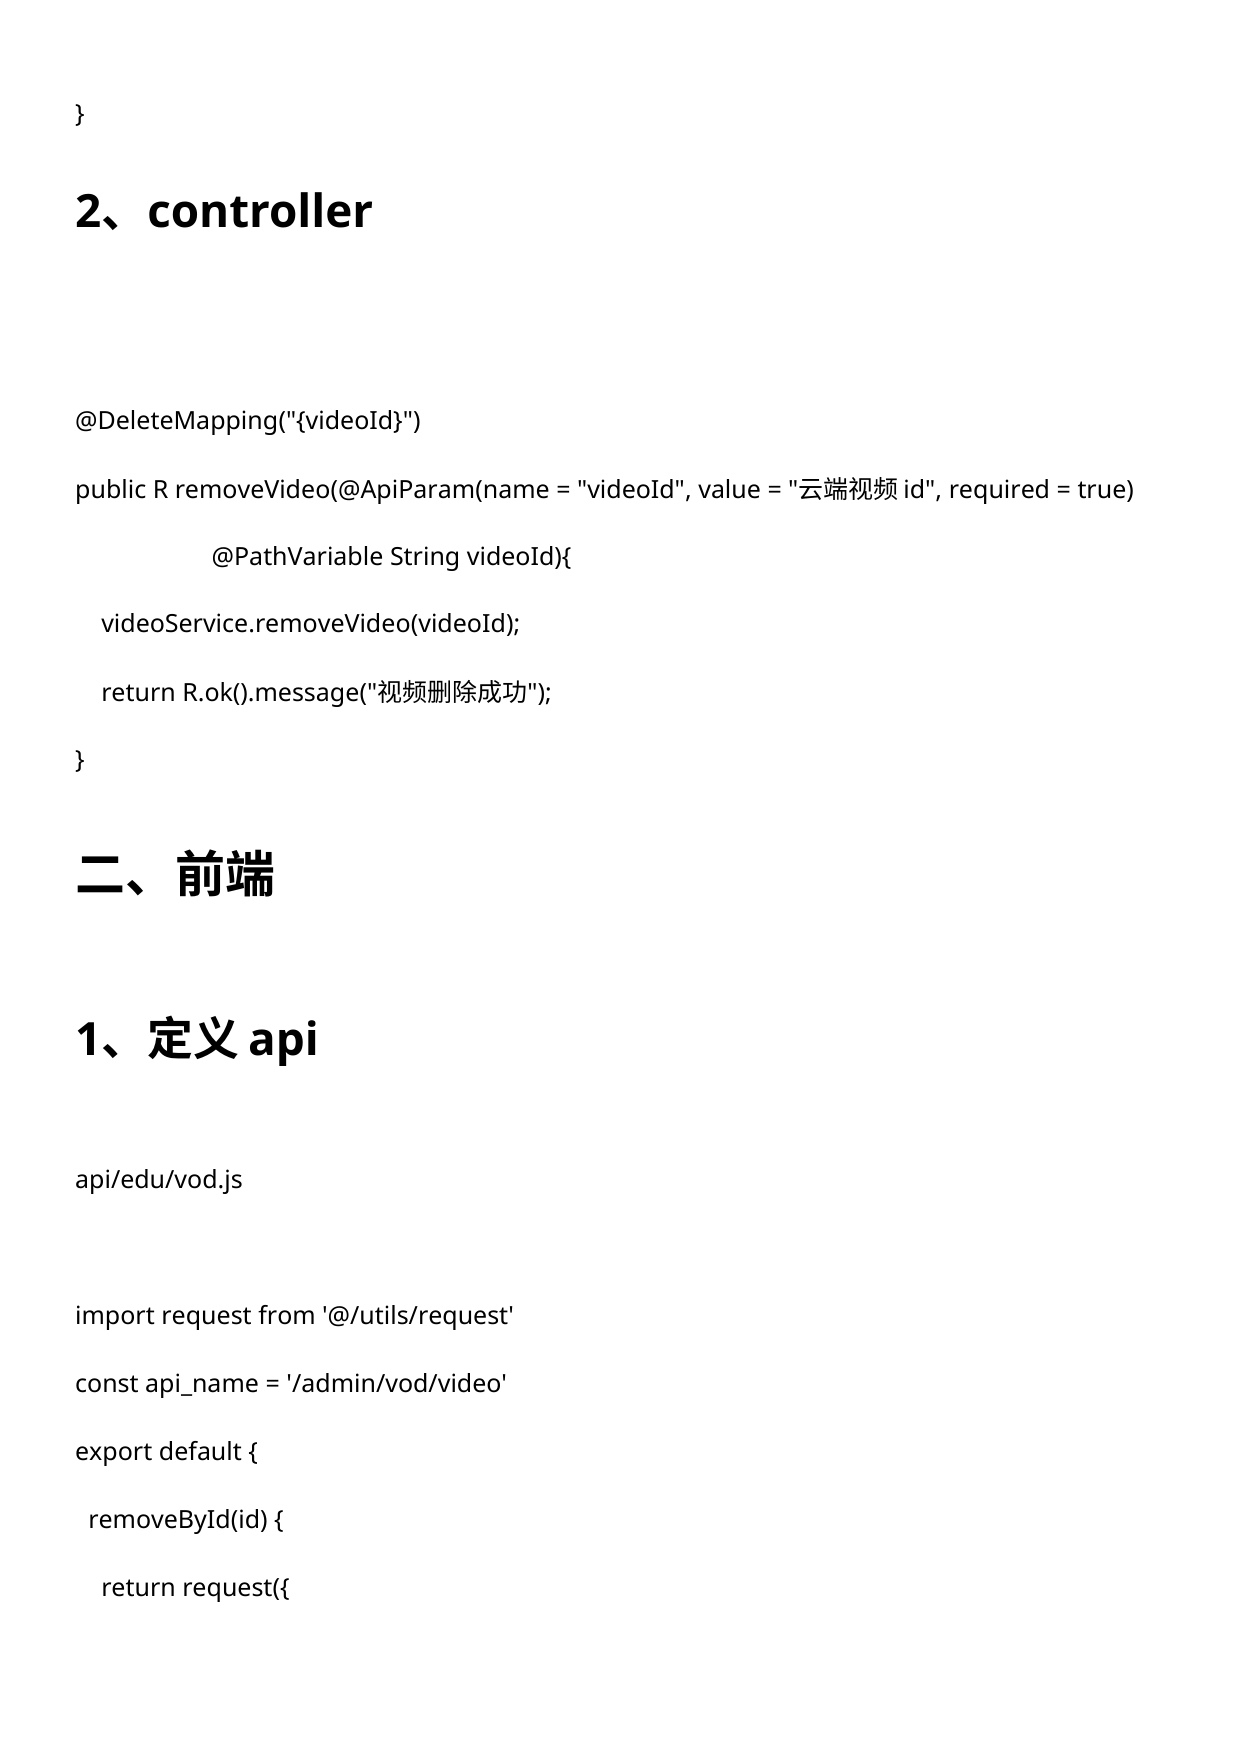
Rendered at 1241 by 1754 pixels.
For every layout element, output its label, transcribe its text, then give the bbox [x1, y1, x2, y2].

text } [75, 725, 1165, 793]
text public R removeVideo(@ApiParam(name = "videoId", value = "云端视频id", required = true) [75, 453, 1165, 521]
text @DeleteMapping("{videoId}") [75, 385, 1165, 453]
text return request({ [75, 1553, 1165, 1621]
text } [75, 79, 1165, 147]
text api/edu/vod.js [75, 1145, 1165, 1213]
text @PathVariable String videoId){ [75, 521, 1165, 589]
subtitle 二、前端 [75, 820, 1165, 922]
text const api_name = '/admin/vod/video' [75, 1349, 1165, 1417]
text return R.ok().message("视频删除成功"); [75, 657, 1165, 725]
text import request from '@/utils/request' [75, 1281, 1165, 1349]
subtitle 2、controller [75, 174, 1165, 242]
text export default { [75, 1417, 1165, 1485]
text videoService.removeVideo(videoId); [75, 589, 1165, 657]
text removeById(id) { [75, 1485, 1165, 1553]
subtitle 1、定义api [75, 1002, 1165, 1070]
